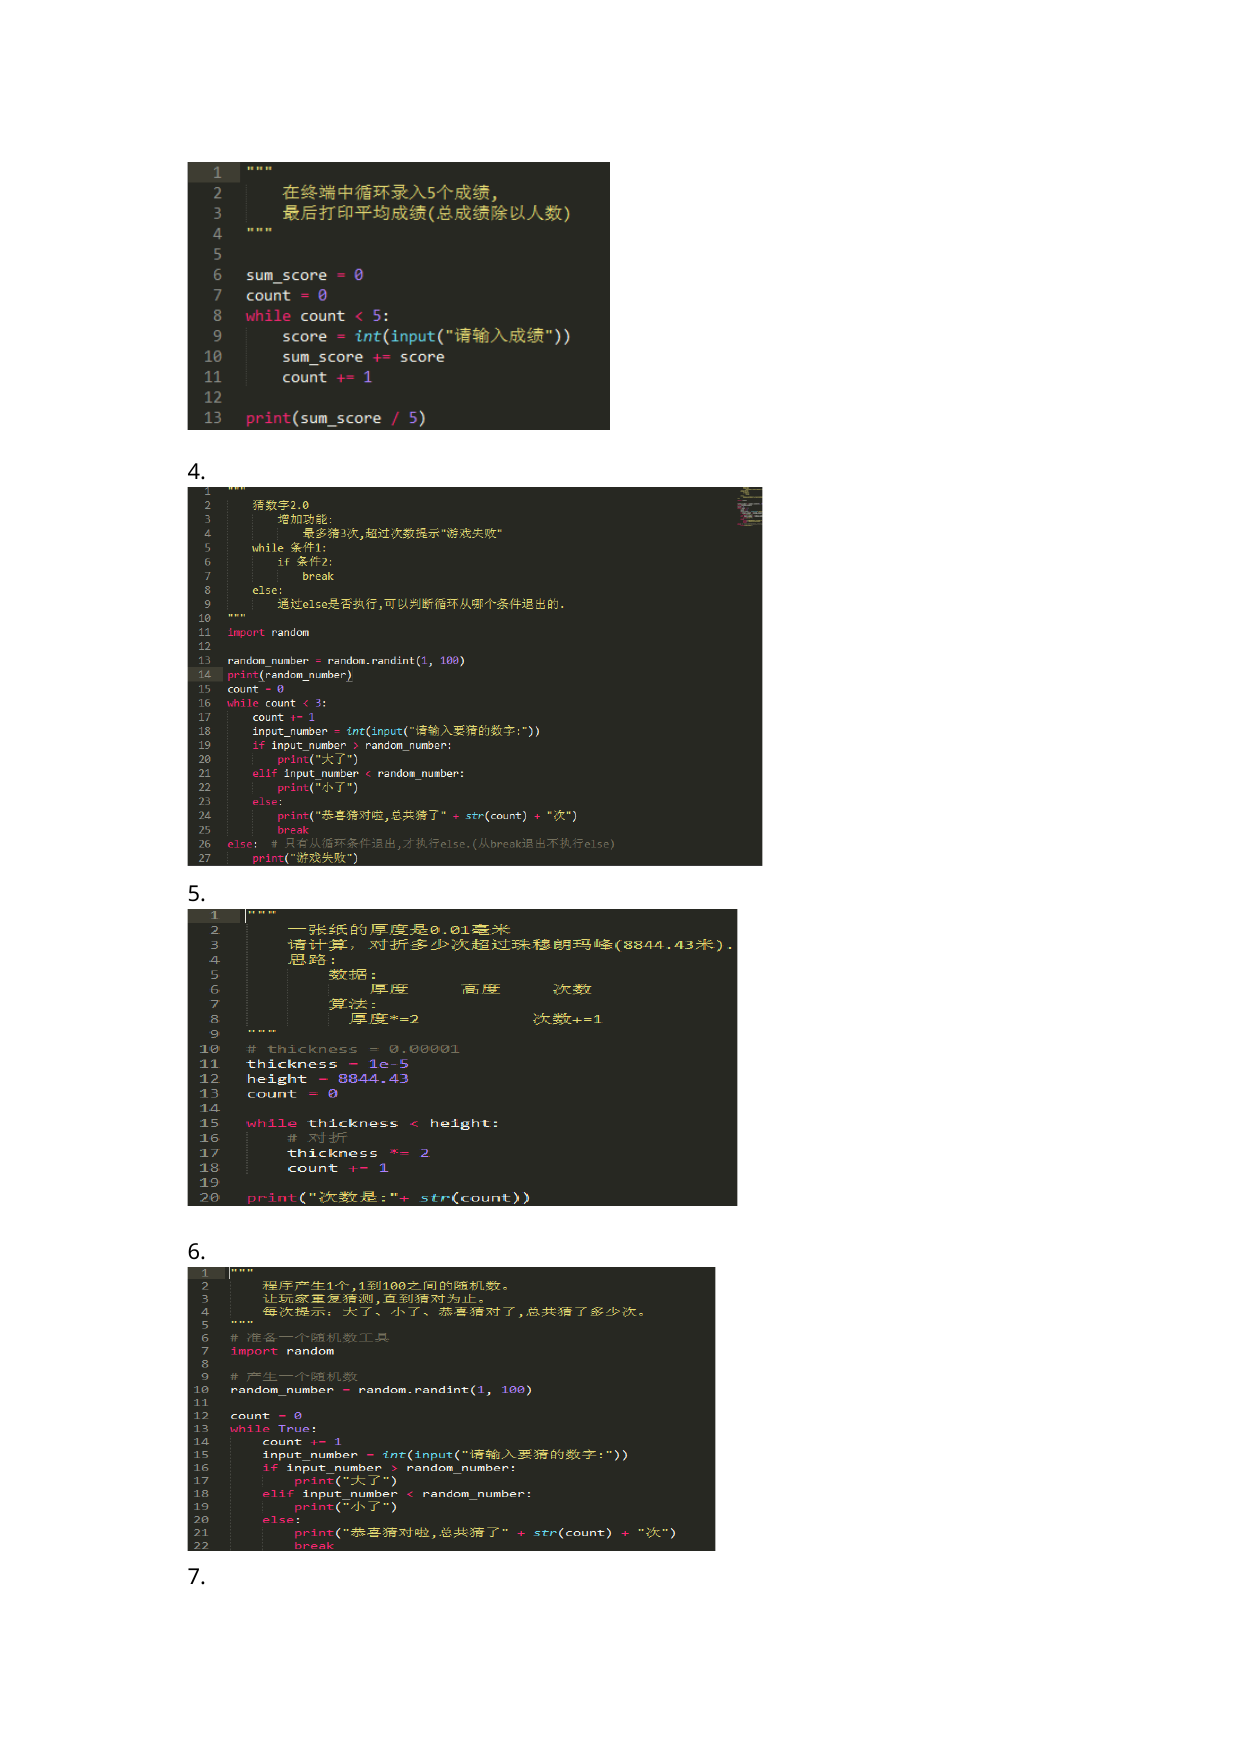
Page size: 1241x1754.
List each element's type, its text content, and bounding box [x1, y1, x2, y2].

picture [187, 909, 738, 1206]
text 5. [187, 877, 1053, 909]
text 6. [187, 1234, 1053, 1267]
picture [187, 487, 763, 866]
text 7. [187, 1559, 1053, 1592]
picture [187, 162, 610, 430]
picture [187, 1267, 716, 1551]
text 4. [187, 454, 1053, 487]
